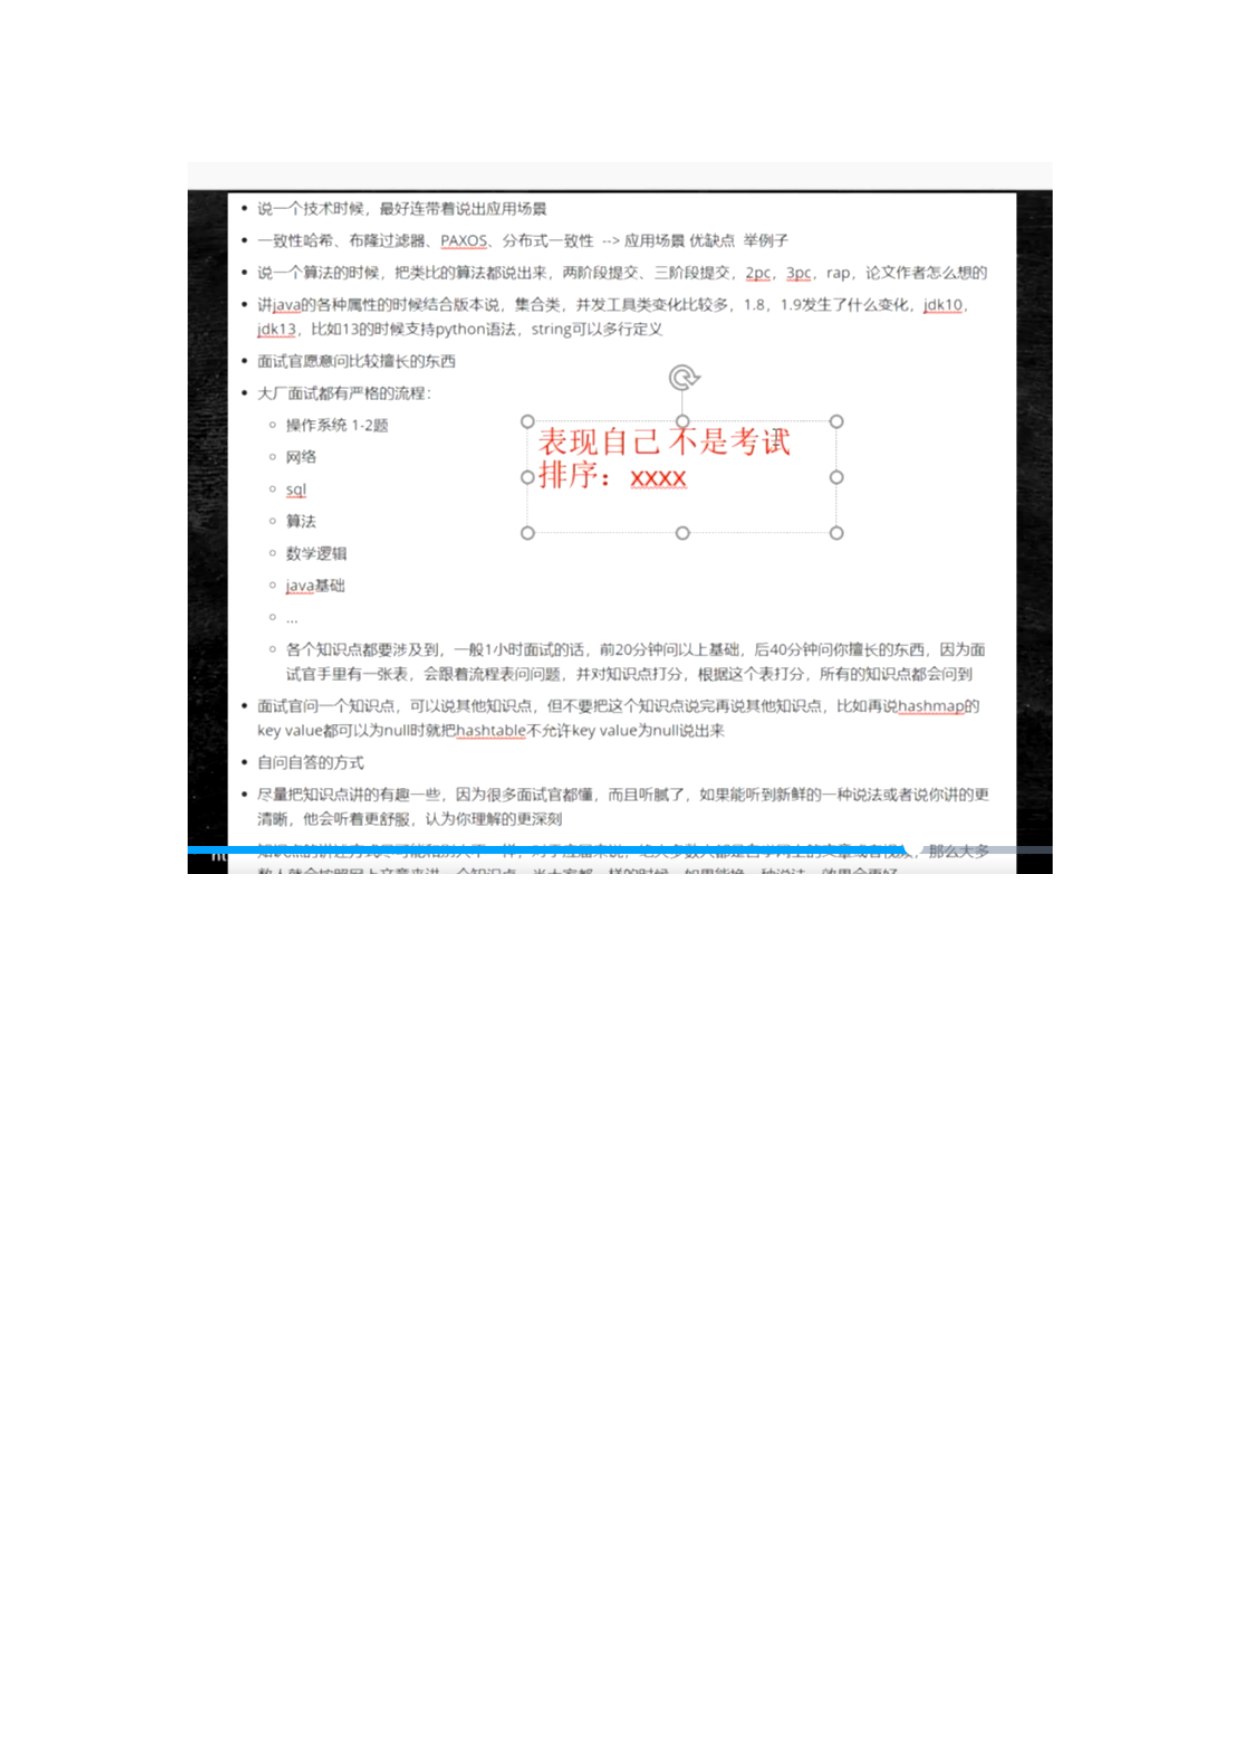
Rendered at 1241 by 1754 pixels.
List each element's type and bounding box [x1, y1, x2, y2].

picture [187, 162, 1053, 874]
